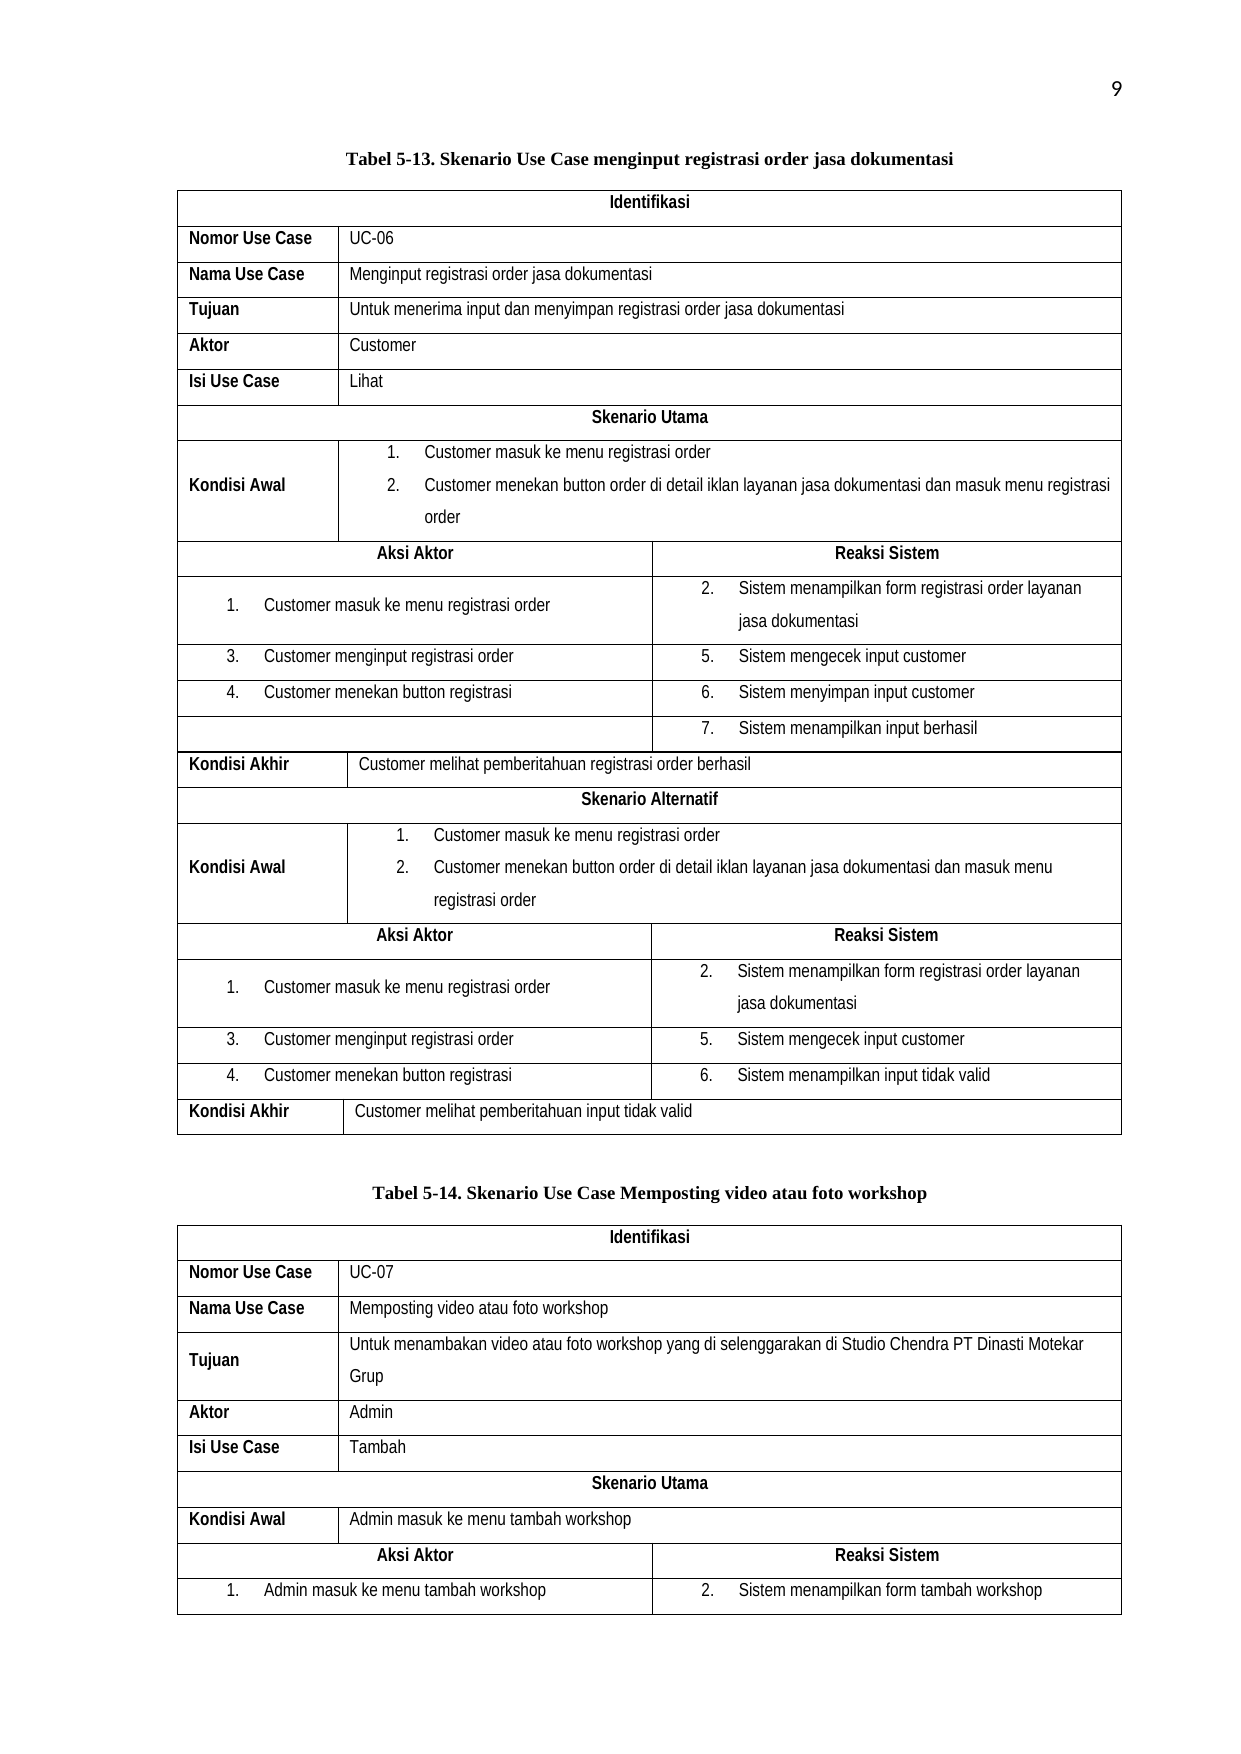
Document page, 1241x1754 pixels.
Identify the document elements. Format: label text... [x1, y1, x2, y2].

table_cell Lihat [339, 370, 1121, 404]
table_cell Kondisi Akhir [178, 753, 347, 787]
table_cell Sistem menyimpan input customer [653, 681, 1121, 716]
table_cell Tujuan [178, 298, 338, 333]
table_cell Kondisi Akhir [178, 1100, 343, 1134]
table_cell Customer [339, 334, 1121, 369]
table_cell Sistem mengecek input customer [652, 1028, 1121, 1063]
table_cell Menginput registrasi order jasa dokumentasi [339, 263, 1121, 297]
table_cell Customer melihat pemberitahuan input tidak valid [344, 1100, 1121, 1134]
table_cell Skenario Utama [178, 406, 1121, 440]
table_cell Aksi Aktor [178, 1544, 652, 1578]
table_cell Customer menekan button registrasi [178, 681, 652, 716]
table_cell Kondisi Awal [178, 824, 347, 923]
table_cell Isi Use Case [178, 370, 338, 404]
table_cell Reaksi Sistem [652, 924, 1121, 959]
table_cell Sistem menampilkan form registrasi order layanan jasa dokumentasi [652, 960, 1121, 1027]
table_cell Customer menginput registrasi order [178, 645, 652, 680]
table_cell UC-06 [339, 227, 1121, 262]
table_cell Sistem mengecek input customer [653, 645, 1121, 680]
table_cell Tambah [339, 1436, 1121, 1471]
table_cell Customer masuk ke menu registrasi order [178, 577, 652, 644]
table_cell UC-07 [339, 1261, 1121, 1296]
table_cell Nomor Use Case [178, 1261, 338, 1296]
table_cell Untuk menambakan video atau foto workshop yang di selenggarakan di Studio Chendra PT Dinasti Motekar Grup [339, 1333, 1121, 1400]
table_cell Memposting video atau foto workshop [339, 1297, 1121, 1332]
table_cell Aktor [178, 334, 338, 369]
table_cell Nama Use Case [178, 1297, 338, 1332]
table_cell Sistem menampilkan input tidak valid [652, 1064, 1121, 1098]
table_cell Aksi Aktor [178, 542, 652, 576]
table_cell Sistem menampilkan input berhasil [653, 717, 1121, 751]
table_cell Aksi Aktor [178, 924, 651, 959]
table_cell Nomor Use Case [178, 227, 338, 262]
table_cell Customer melihat pemberitahuan registrasi order berhasil [348, 753, 1121, 787]
table_cell Nama Use Case [178, 263, 338, 297]
table_cell Kondisi Awal [178, 441, 338, 541]
table_cell Customer masuk ke menu registrasi order Customer menekan button order di detail iklan layanan jasa dokumentasi dan masuk menu registrasi order [339, 441, 1121, 541]
table_cell Admin [339, 1401, 1121, 1435]
table_cell Customer menekan button registrasi [178, 1064, 651, 1098]
table_cell Customer masuk ke menu registrasi order Customer menekan button order di detail iklan layanan jasa dokumentasi dan masuk menu registrasi order [348, 824, 1121, 923]
table_cell Skenario Utama [178, 1472, 1121, 1507]
table_cell Reaksi Sistem [653, 542, 1121, 576]
table_cell Sistem menampilkan form registrasi order layanan jasa dokumentasi [653, 577, 1121, 644]
table_header Identifikasi [178, 191, 1121, 226]
table_cell Admin masuk ke menu tambah workshop [339, 1508, 1121, 1543]
table_cell Tujuan [178, 1333, 338, 1400]
table_cell [178, 717, 652, 751]
table_cell Sistem menampilkan form tambah workshop [653, 1579, 1121, 1614]
table_cell Customer masuk ke menu registrasi order [178, 960, 651, 1027]
table_cell Aktor [178, 1401, 338, 1435]
table_cell Customer menginput registrasi order [178, 1028, 651, 1063]
table_cell Isi Use Case [178, 1436, 338, 1471]
table_cell Untuk menerima input dan menyimpan registrasi order jasa dokumentasi [339, 298, 1121, 333]
table_cell Kondisi Awal [178, 1508, 338, 1543]
table_cell Reaksi Sistem [653, 1544, 1121, 1578]
table_header Identifikasi [178, 1226, 1121, 1260]
table_cell Admin masuk ke menu tambah workshop [178, 1579, 652, 1614]
table_cell Skenario Alternatif [178, 788, 1121, 823]
